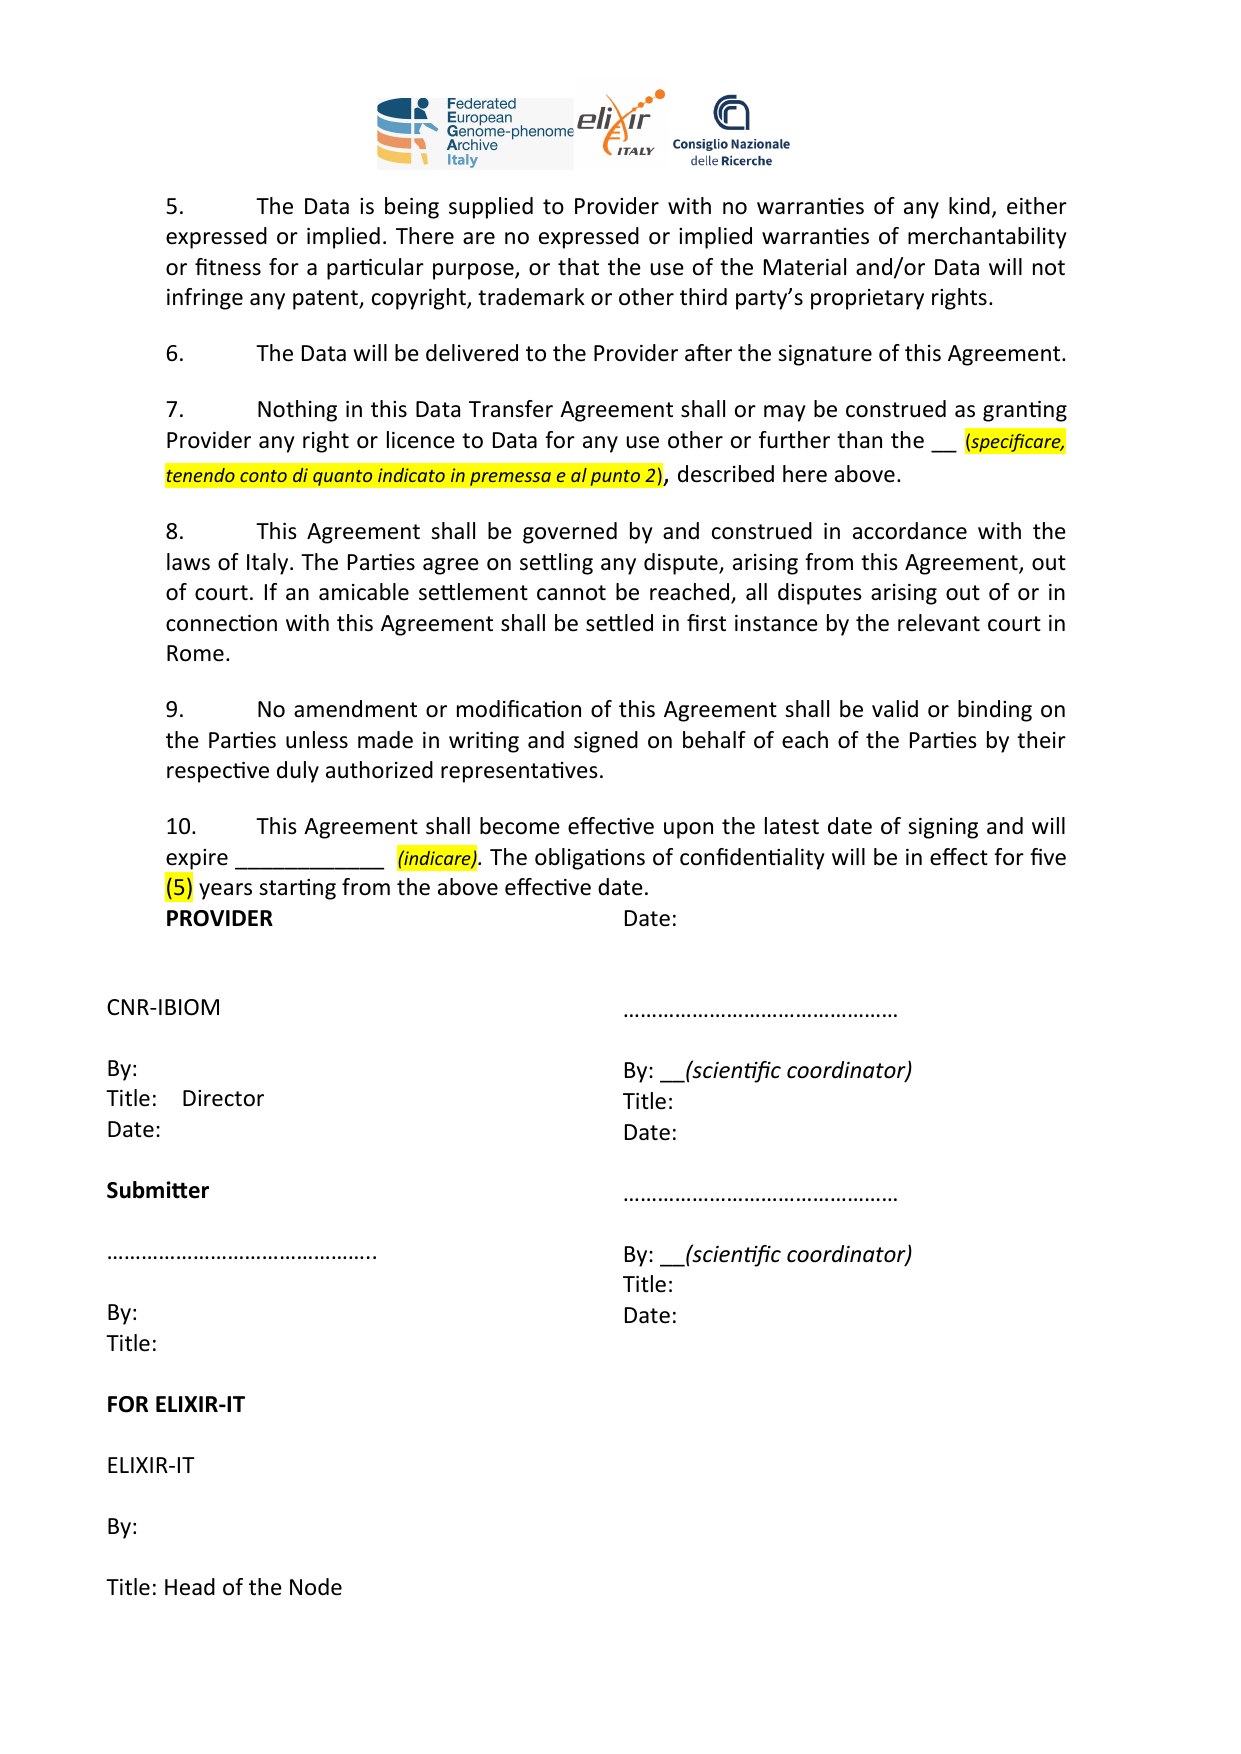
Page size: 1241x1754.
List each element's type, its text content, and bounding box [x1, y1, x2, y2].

subtitle 7. Nothing in this Data Transfer Agreement shall or may be construed as granting Provider any right or licence to Data for any use other or further than the __ (specificare, tenendo conto di quanto indicato in premessa e al punto 2), described here above. [165, 394, 1068, 490]
text Submitter [106, 1174, 552, 1205]
text By: [106, 1297, 552, 1327]
subtitle 5. The Data is being supplied to Provider with no warranties of any kind, either expressed or implied. There are no expressed or implied warranties of merchantability or fitness for a particular purpose, or that the use of the Material and/or Data will not infringe any patent, copyright, trademark or other third party’s proprietary rights. [165, 190, 1068, 312]
text ………………………………………… [623, 994, 1068, 1024]
text Title: [623, 1269, 1068, 1299]
text FOR ELIXIR-IT [106, 1388, 1068, 1419]
text ………………………………………… [623, 1177, 1068, 1208]
text 9. No amendment or modification of this Agreement shall be valid or binding on the Parties unless made in writing and signed on behalf of each of the Parties by their respective duly authorized representatives. [165, 694, 1068, 785]
text Title: [623, 1086, 1068, 1116]
text CNR-IBIOM [106, 991, 552, 1022]
text Date: [106, 1113, 552, 1144]
subtitle 10. This Agreement shall become effective upon the latest date of signing and will expire ____________ (indicare). The obligations of confidentiality will be in effect for five (5) years starting from the above effective date. [165, 811, 1068, 902]
text By: __(scientific coordinator) [623, 1055, 1068, 1086]
text Title: Director [106, 1083, 552, 1113]
text Title: Head of the Node [106, 1571, 1068, 1602]
text Date: [623, 1299, 1068, 1330]
text By: [106, 1510, 1068, 1541]
text Date: [623, 1116, 1068, 1147]
picture [377, 75, 795, 170]
text PROVIDER [165, 902, 552, 963]
text Title: [106, 1327, 552, 1358]
subtitle 8. This Agreement shall be governed by and construed in accordance with the laws of Italy. The Parties agree on settling any dispute, arising from this Agreement, out of court. If an amicable settlement cannot be reached, all disputes arising out of or in connection with this Agreement shall be settled in first instance by the relevant court in Rome. [165, 516, 1068, 668]
text 6. The Data will be delivered to the Provider after the signature of this Agreement. [165, 338, 1068, 368]
text ……………………………………….. [106, 1236, 552, 1266]
text Date: [623, 902, 1068, 933]
text By: [106, 1052, 552, 1083]
text ELIXIR-IT [106, 1449, 1068, 1480]
text By: __ (scientific coordinator) [623, 1238, 1068, 1269]
